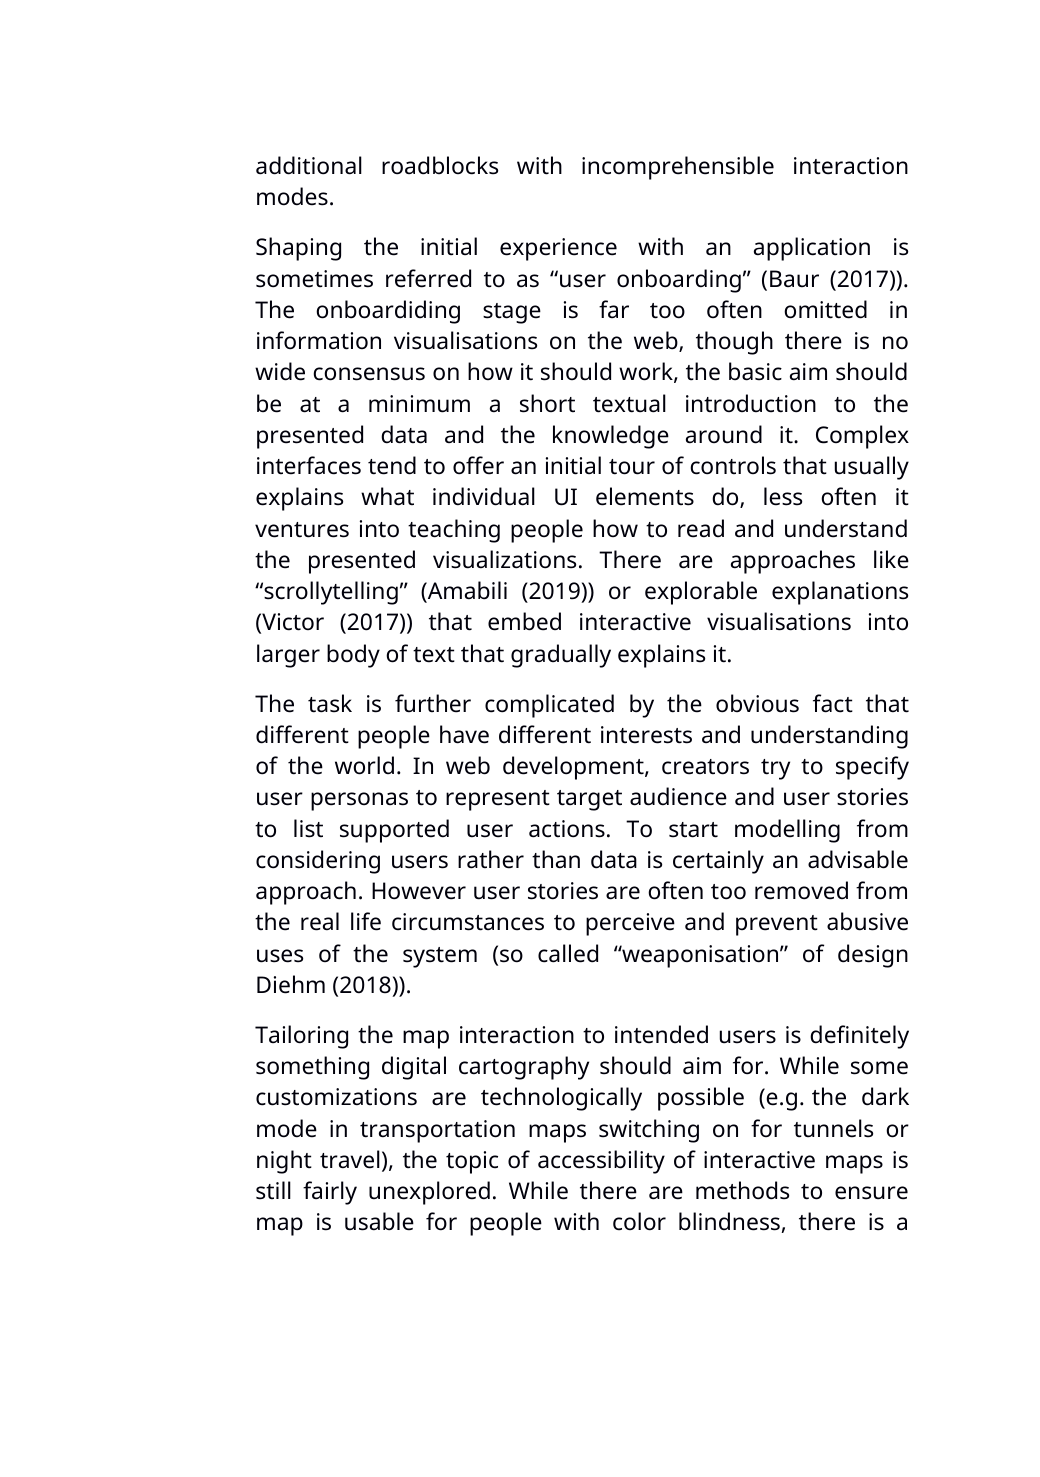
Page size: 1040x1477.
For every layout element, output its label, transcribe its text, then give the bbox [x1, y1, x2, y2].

text Shaping the initial experience with an application is sometimes referred to as “user onboarding” (Baur (2017)). The onboardiding stage is far too often omitted in information visualisations on the web, though there is no wide consensus on how it should work, the basic aim should be at a minimum a short textual introduction to the presented data and the knowledge around it. Complex interfaces tend to offer an initial tour of controls that usually explains what individual UI elements do, less often it ventures into teaching people how to read and understand the presented visualizations. There are approaches like “scrollytelling” (Amabili (2019)) or explorable explanations (Victor (2017)) that embed interactive visualisations into larger body of text that gradually explains it. [255, 231, 910, 669]
text The task is further complicated by the obvious fact that different people have different interests and understanding of the world. In web development, creators try to specify user personas to represent target audience and user stories to list supported user actions. To start modelling from considering users rather than data is certainly an advisable approach. However user stories are often too removed from the real life circumstances to perceive and prevent abusive uses of the system (so called “weaponisation” of design Diehm (2018)). [255, 687, 910, 1000]
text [255, 1019, 910, 1237]
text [255, 150, 910, 212]
